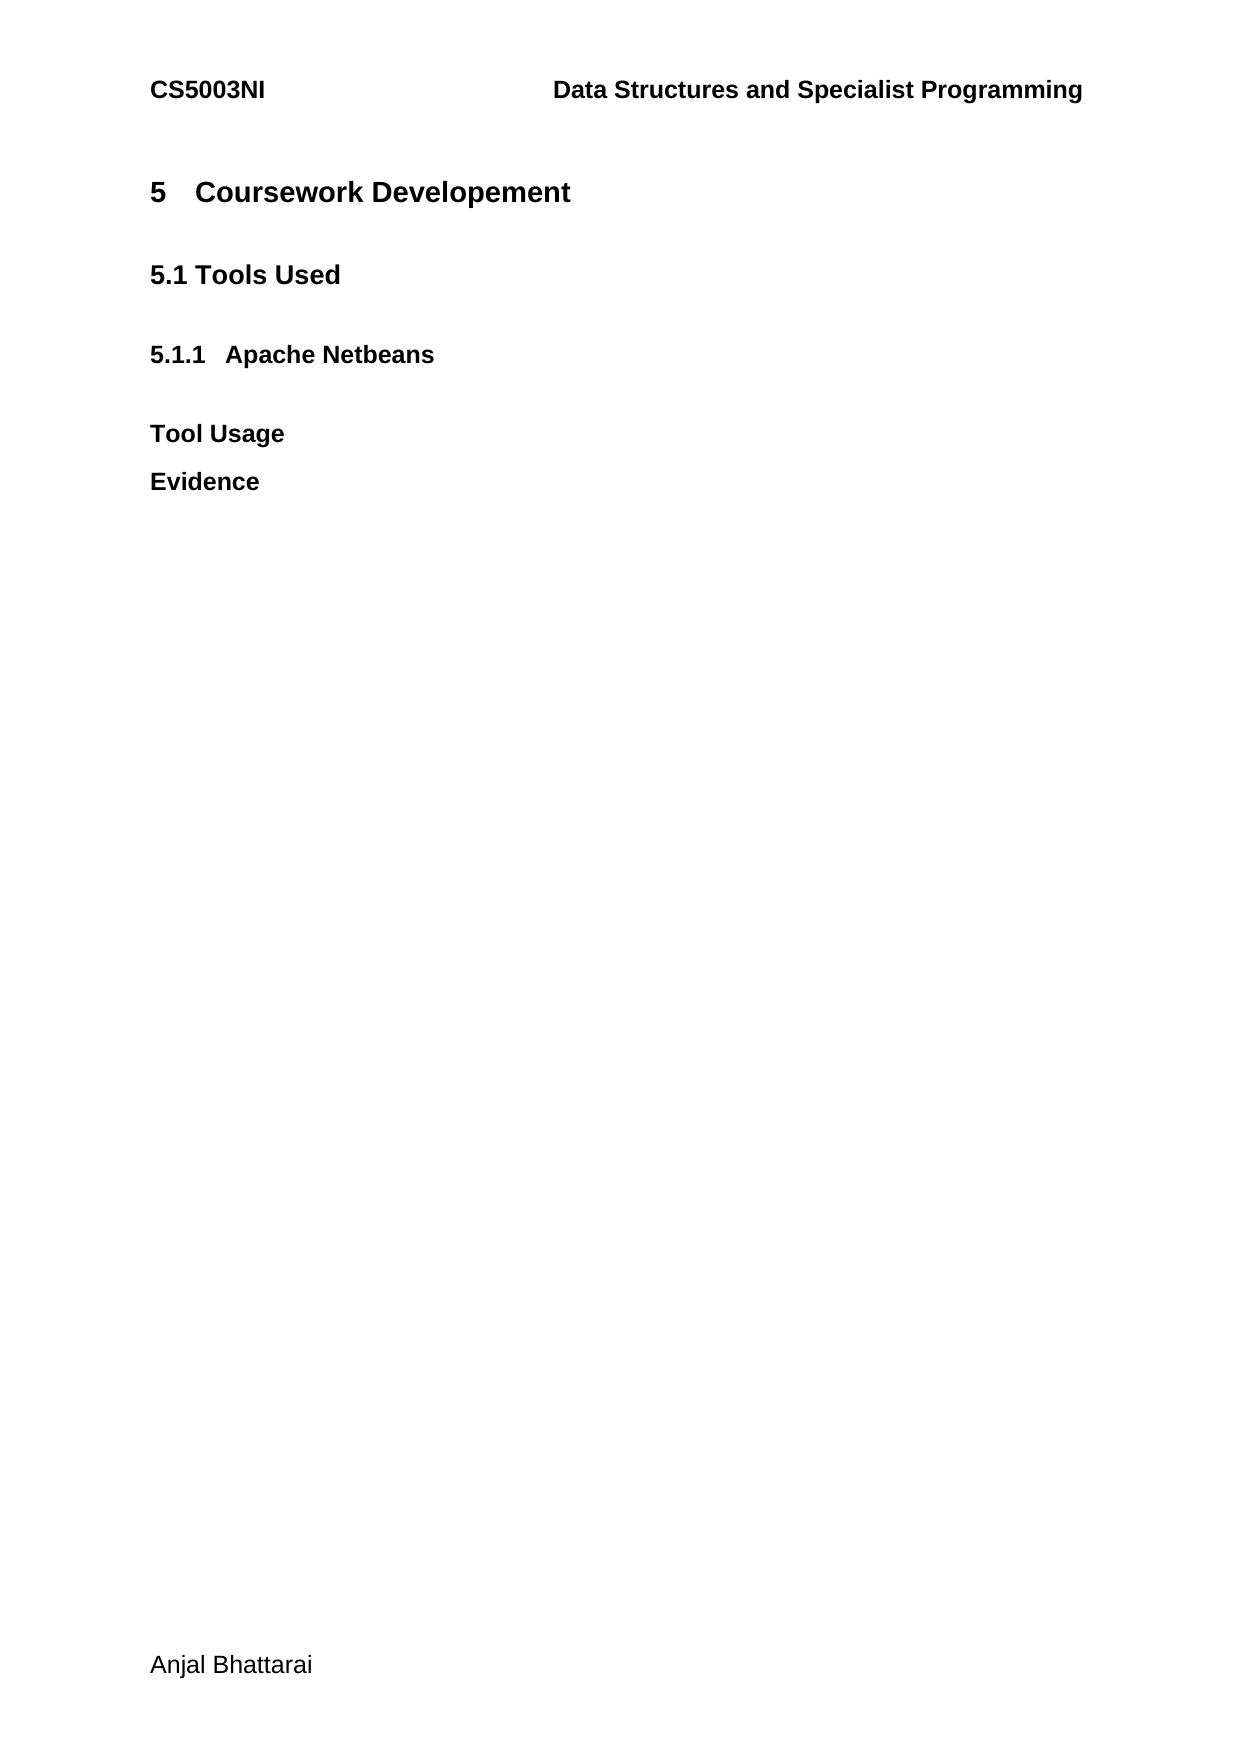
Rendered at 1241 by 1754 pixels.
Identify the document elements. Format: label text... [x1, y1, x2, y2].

text Tool Usage [150, 419, 1090, 448]
subtitle Apache Netbeans [150, 340, 1090, 369]
subtitle Coursework Developement [150, 175, 1090, 208]
subtitle Tools Used [150, 259, 1090, 290]
text Evidence [150, 467, 1090, 496]
